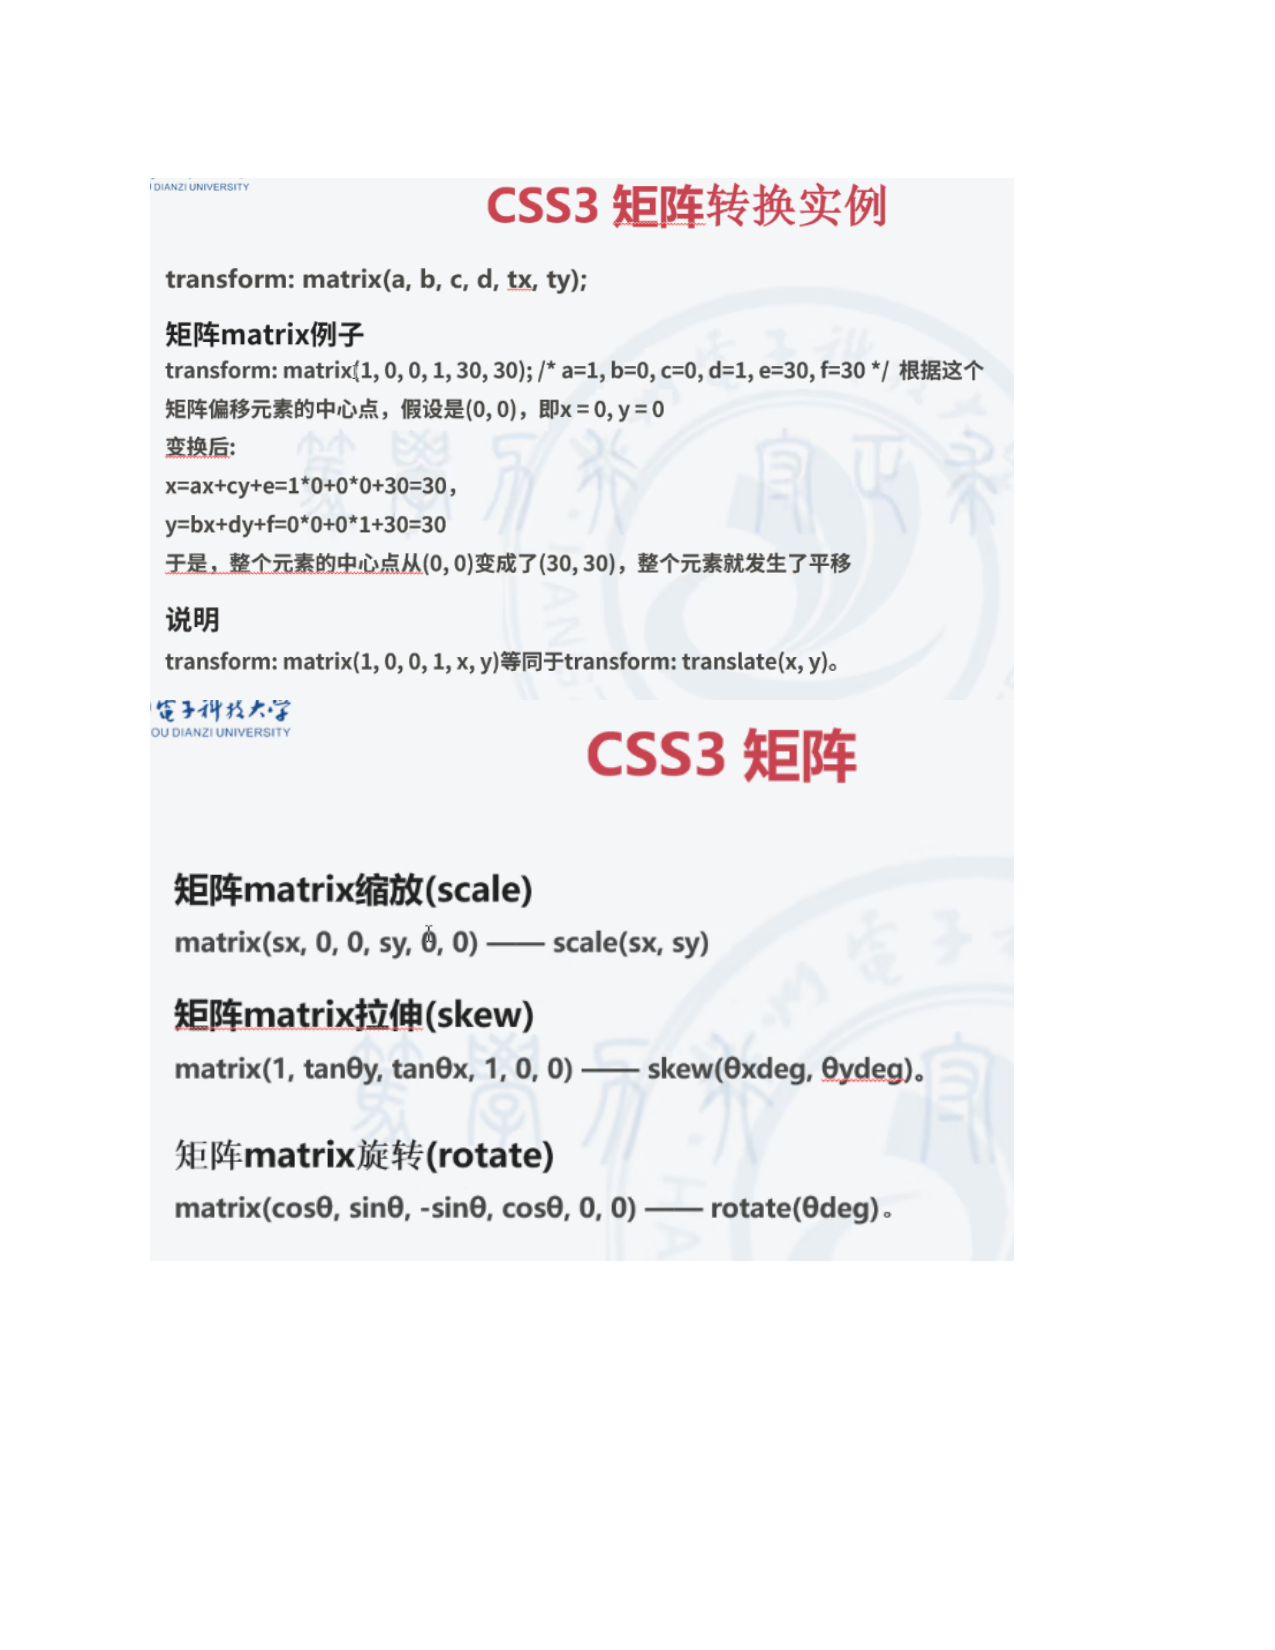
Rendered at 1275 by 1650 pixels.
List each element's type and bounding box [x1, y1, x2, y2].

picture [150, 178, 1014, 1261]
